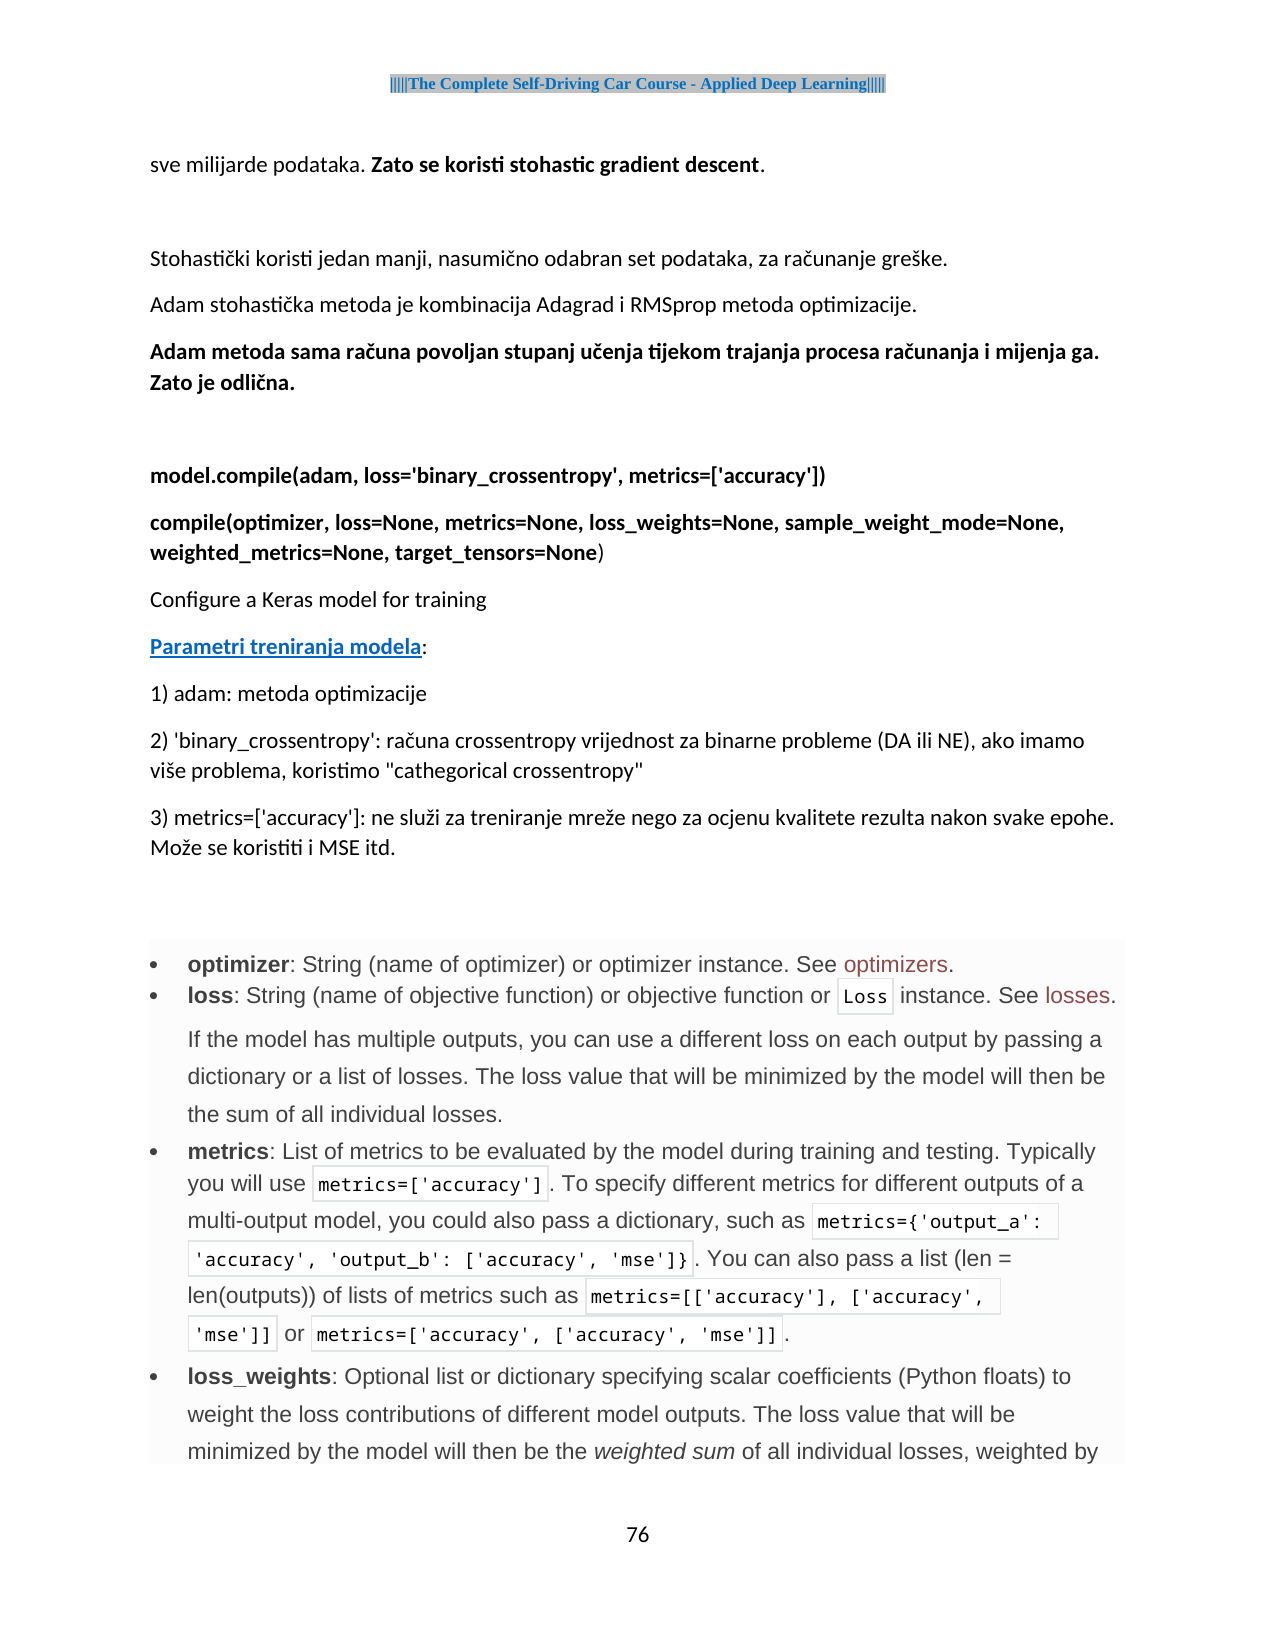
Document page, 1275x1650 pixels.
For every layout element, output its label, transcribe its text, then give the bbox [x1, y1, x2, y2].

text Configure a Keras model for training [150, 585, 1125, 613]
text sve milijarde podataka. Zato se koristi stohastic gradient descent. [150, 150, 1125, 178]
text 3) metrics=['accuracy']: ne služi za treniranje mreže nego za ocjenu kvalitete rezulta nakon svake epohe. Može se koristiti i MSE itd. [150, 803, 1125, 861]
list optimizer: String (name of optimizer) or optimizer instance. See optimizers. [150, 939, 1125, 977]
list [150, 1352, 1125, 1464]
text Stohastički koristi jedan manji, nasumično odabran set podataka, za računanje greške. [150, 244, 1125, 272]
list loss: String (name of objective function) or objective function or Loss instance. See losses. If the model has multiple outputs, you can use a different loss on each output by passing a dictionary or a list of losses. The loss value that will be minimized by the model will then be the sum of all individual losses. [150, 977, 1125, 1127]
text Adam stohastička metoda je kombinacija Adagrad i RMSprop metoda optimizacije. [150, 291, 1125, 319]
text model.compile(adam, loss='binary_crossentropy', metrics=['accuracy']) [150, 461, 1125, 489]
text Parametri treniranja modela: [150, 632, 1125, 660]
text Adam metoda sama računa povoljan stupanj učenja tijekom trajanja procesa računanja i mijenja ga. Zato je odlična. [150, 337, 1125, 396]
list metrics: List of metrics to be evaluated by the model during training and testing. Typically you will use metrics=['accuracy']. To specify different metrics for different outputs of a multi-output model, you could also pass a dictionary, such as metrics={'output_a': 'accuracy', 'output_b': ['accuracy', 'mse']}. You can also pass a list (len = len(outputs)) of lists of metrics such as metrics=[['accuracy'], ['accuracy', 'mse']] or metrics=['accuracy', ['accuracy', 'mse']]. [150, 1127, 1125, 1352]
text compile(optimizer, loss=None, metrics=None, loss_weights=None, sample_weight_mode=None, weighted_metrics=None, target_tensors=None) [150, 508, 1125, 567]
text 2) 'binary_crossentropy': računa crossentropy vrijednost za binarne probleme (DA ili NE), ako imamo više problema, koristimo "cathegorical crossentropy" [150, 726, 1125, 784]
text 1) adam: metoda optimizacije [150, 679, 1125, 707]
